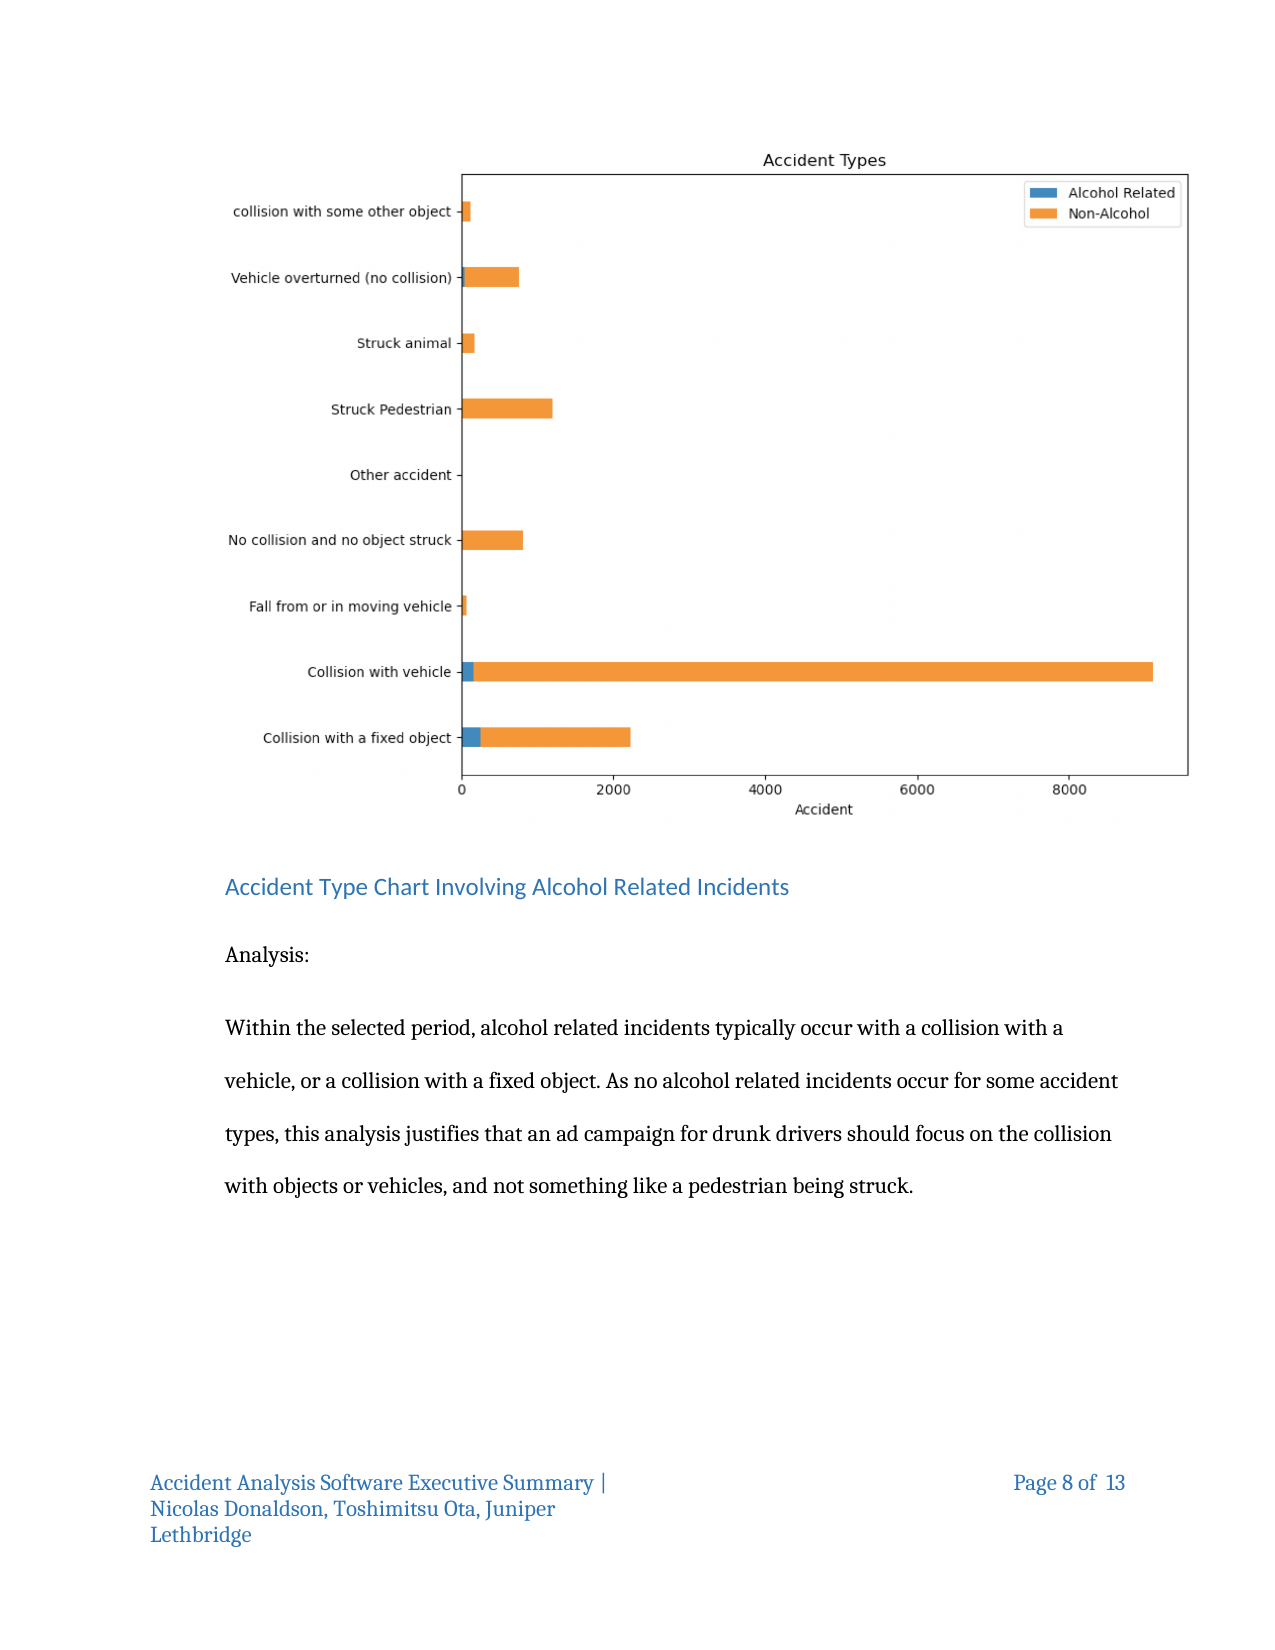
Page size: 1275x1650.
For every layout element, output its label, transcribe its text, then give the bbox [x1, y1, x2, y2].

subtitle Accident Type Chart Involving Alcohol Related Incidents [225, 871, 1125, 901]
picture [225, 150, 1200, 824]
text Within the selected period, alcohol related incidents typically occur with a collision with a vehicle, or a collision with a fixed object. As no alcohol related incidents occur for some accident types, this analysis justifies that an ad campaign for drunk drivers should focus on the collision with objects or vehicles, and not something like a pedestrian being struck. [225, 1015, 1125, 1200]
text Analysis: [225, 942, 1125, 968]
